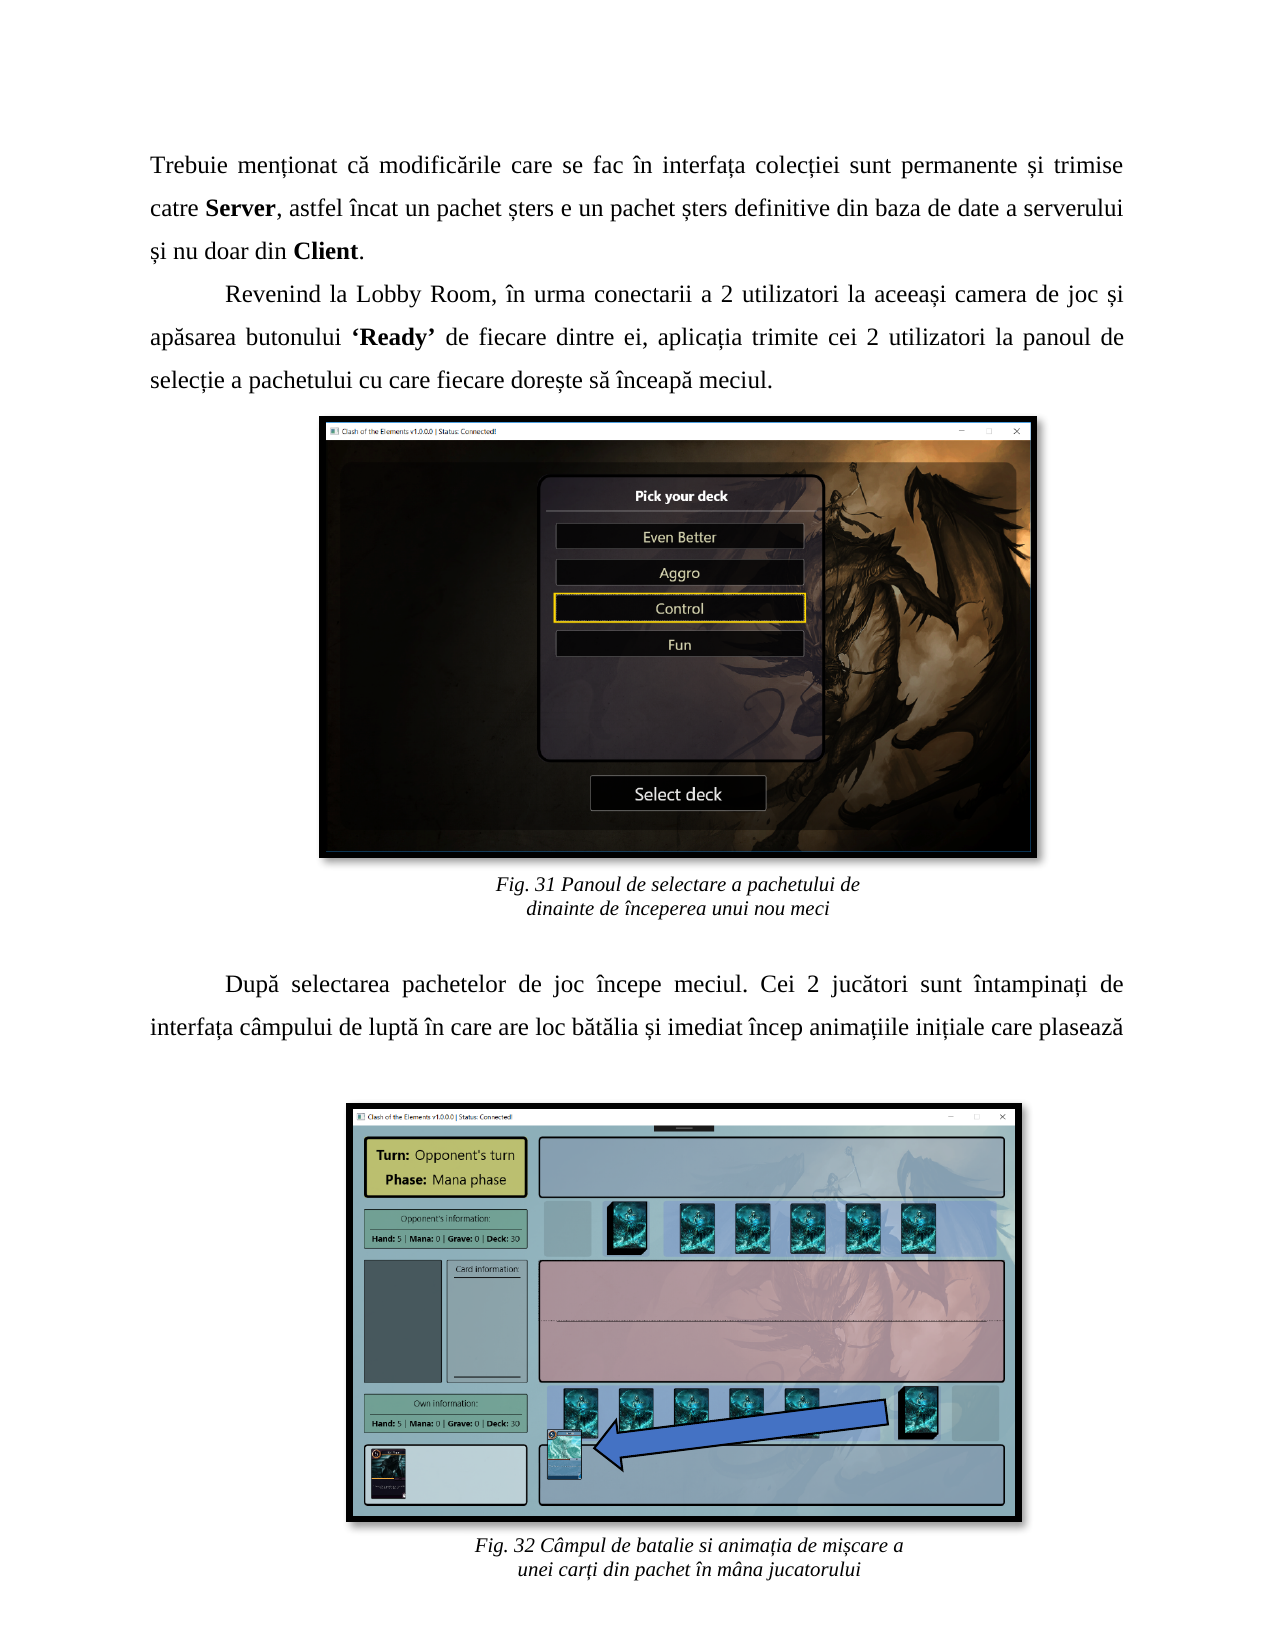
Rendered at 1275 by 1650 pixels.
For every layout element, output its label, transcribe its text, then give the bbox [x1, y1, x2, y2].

text După selectarea pachetelor de joc începe meciul. Cei 2 jucători sunt întampinați de interfața câmpului de luptă în care are loc bătălia și imediat încep animațiile inițiale care plasează safeguard-urile din fața jucătorilor și trimite primele 5 cărți de dupa safeguard-urilor în mâna fiecarui jucător. [150, 969, 1125, 1041]
picture [353, 1109, 1015, 1516]
text Revenind la Lobby Room, în urma conectarii a 2 utilizatori la aceeași camera de joc și apăsarea butonului ‘Ready’ de fiecare dintre ei, aplicația trimite cei 2 utilizatori la panoul de selecție a pachetului cu care fiecare dorește să înceapă meciul. [150, 279, 1125, 394]
text Trebuie menționat că modificările care se fac în interfața colecției sunt permanente și trimise catre Server, astfel încat un pachet șters e un pachet șters definitive din baza de date a serverului și nu doar din Client. [150, 150, 1125, 265]
picture [326, 422, 1031, 852]
